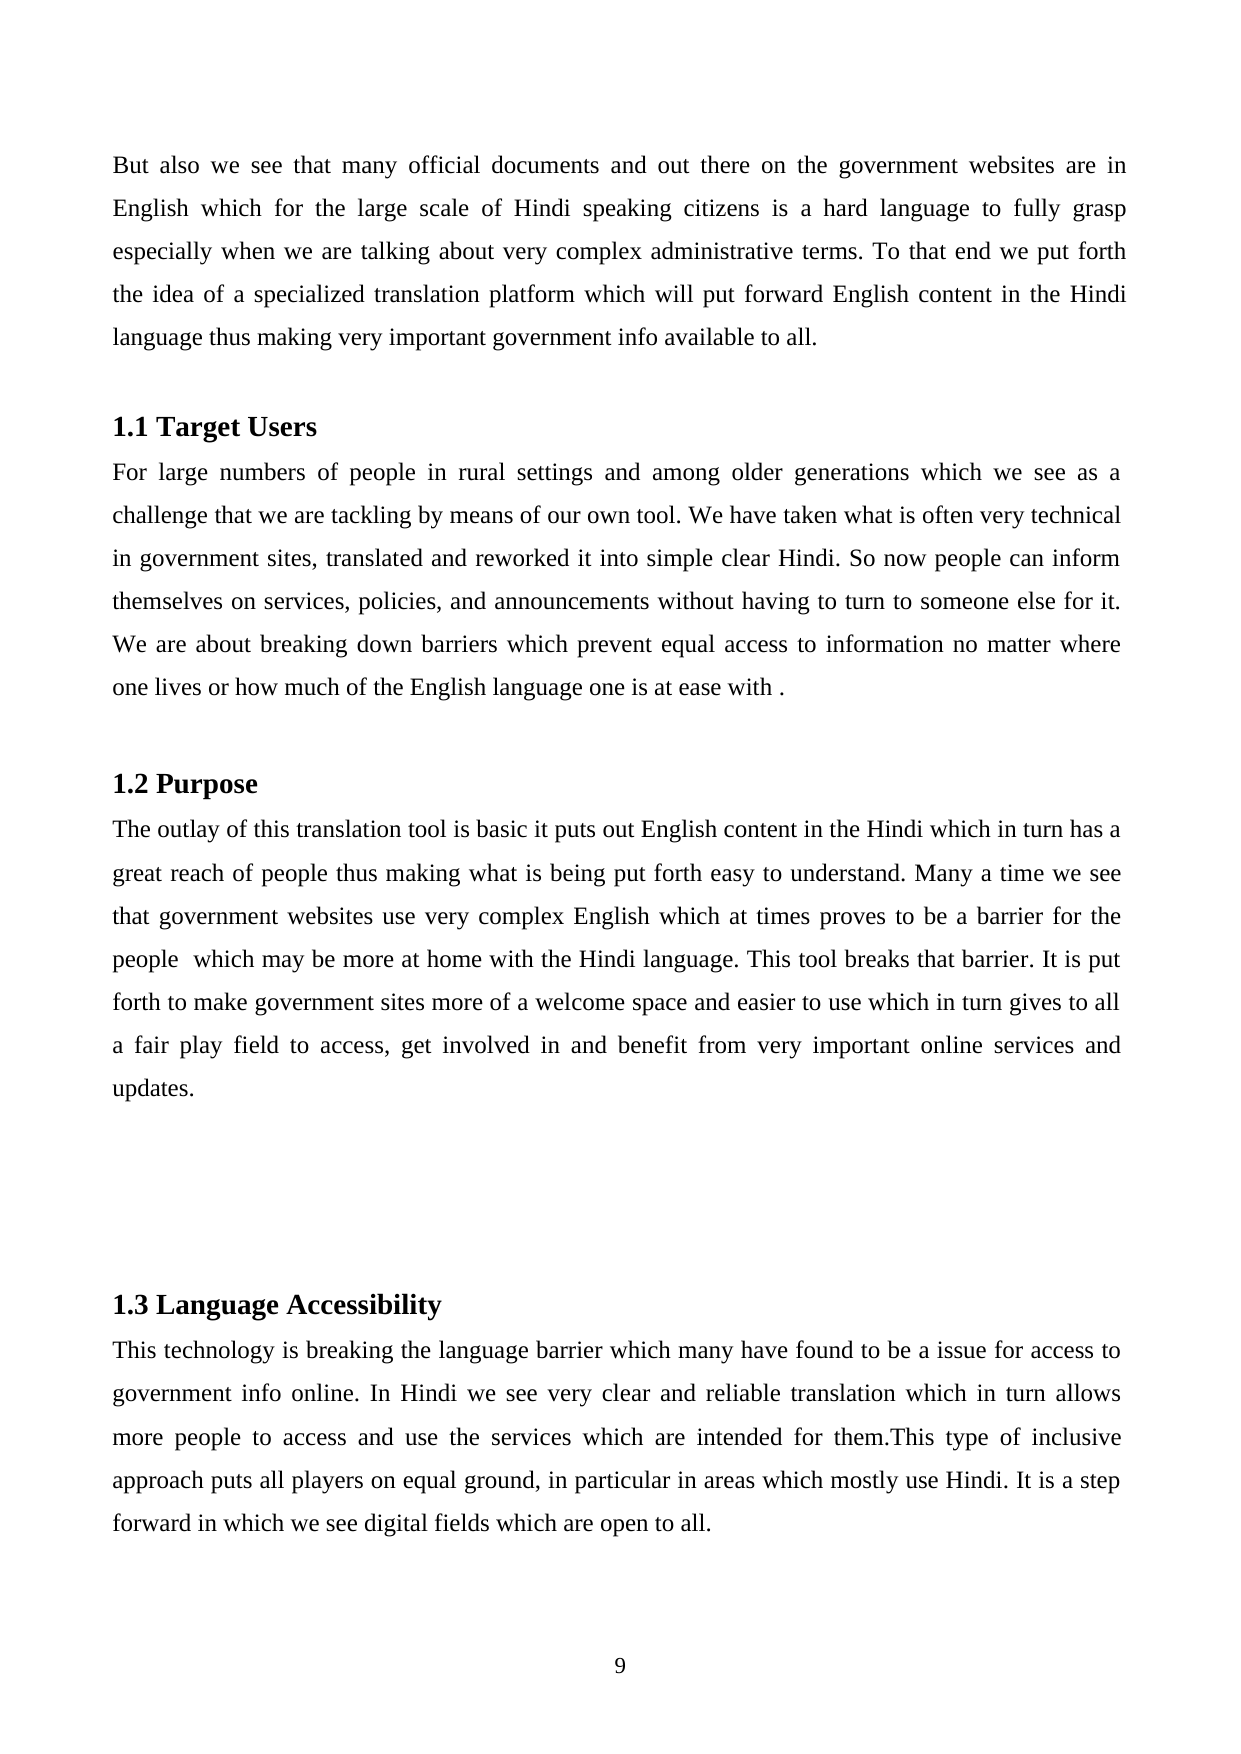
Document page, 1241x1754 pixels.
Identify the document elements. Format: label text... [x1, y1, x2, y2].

text 1.3 Language Accessibility This technology is breaking the language barrier which many have found to be a issue for access to government info online. In Hindi we see very clear and reliable translation which in turn allows more people to access and use the services which are intended for them.This type of inclusive approach puts all players on equal ground, in particular in areas which mostly use Hindi. It is a step forward in which we see digital fields which are open to all. [112, 1287, 1122, 1537]
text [112, 150, 1128, 351]
text 1.2 Purpose The outlay of this translation tool is basic it puts out English content in the Hindi which in turn has a great reach of people thus making what is being put forth easy to understand. Many a time we see that government websites use very complex English which at times proves to be a barrier for the people which may be more at home with the Hindi language. This tool breaks that barrier. It is put forth to make government sites more of a welcome space and easier to use which in turn gives to all a fair play field to access, get involved in and benefit from very important online services and updates. [112, 767, 1122, 1102]
text 1.1 Target Users For large numbers of people in rural settings and among older generations which we see as a challenge that we are tackling by means of our own tool. We have taken what is often very technical in government sites, translated and reworked it into simple clear Hindi. So now people can inform themselves on services, policies, and announcements without having to turn to someone else for it. We are about breaking down barriers which prevent equal access to information no matter where one lives or how much of the English language one is at ease with . [112, 409, 1122, 701]
